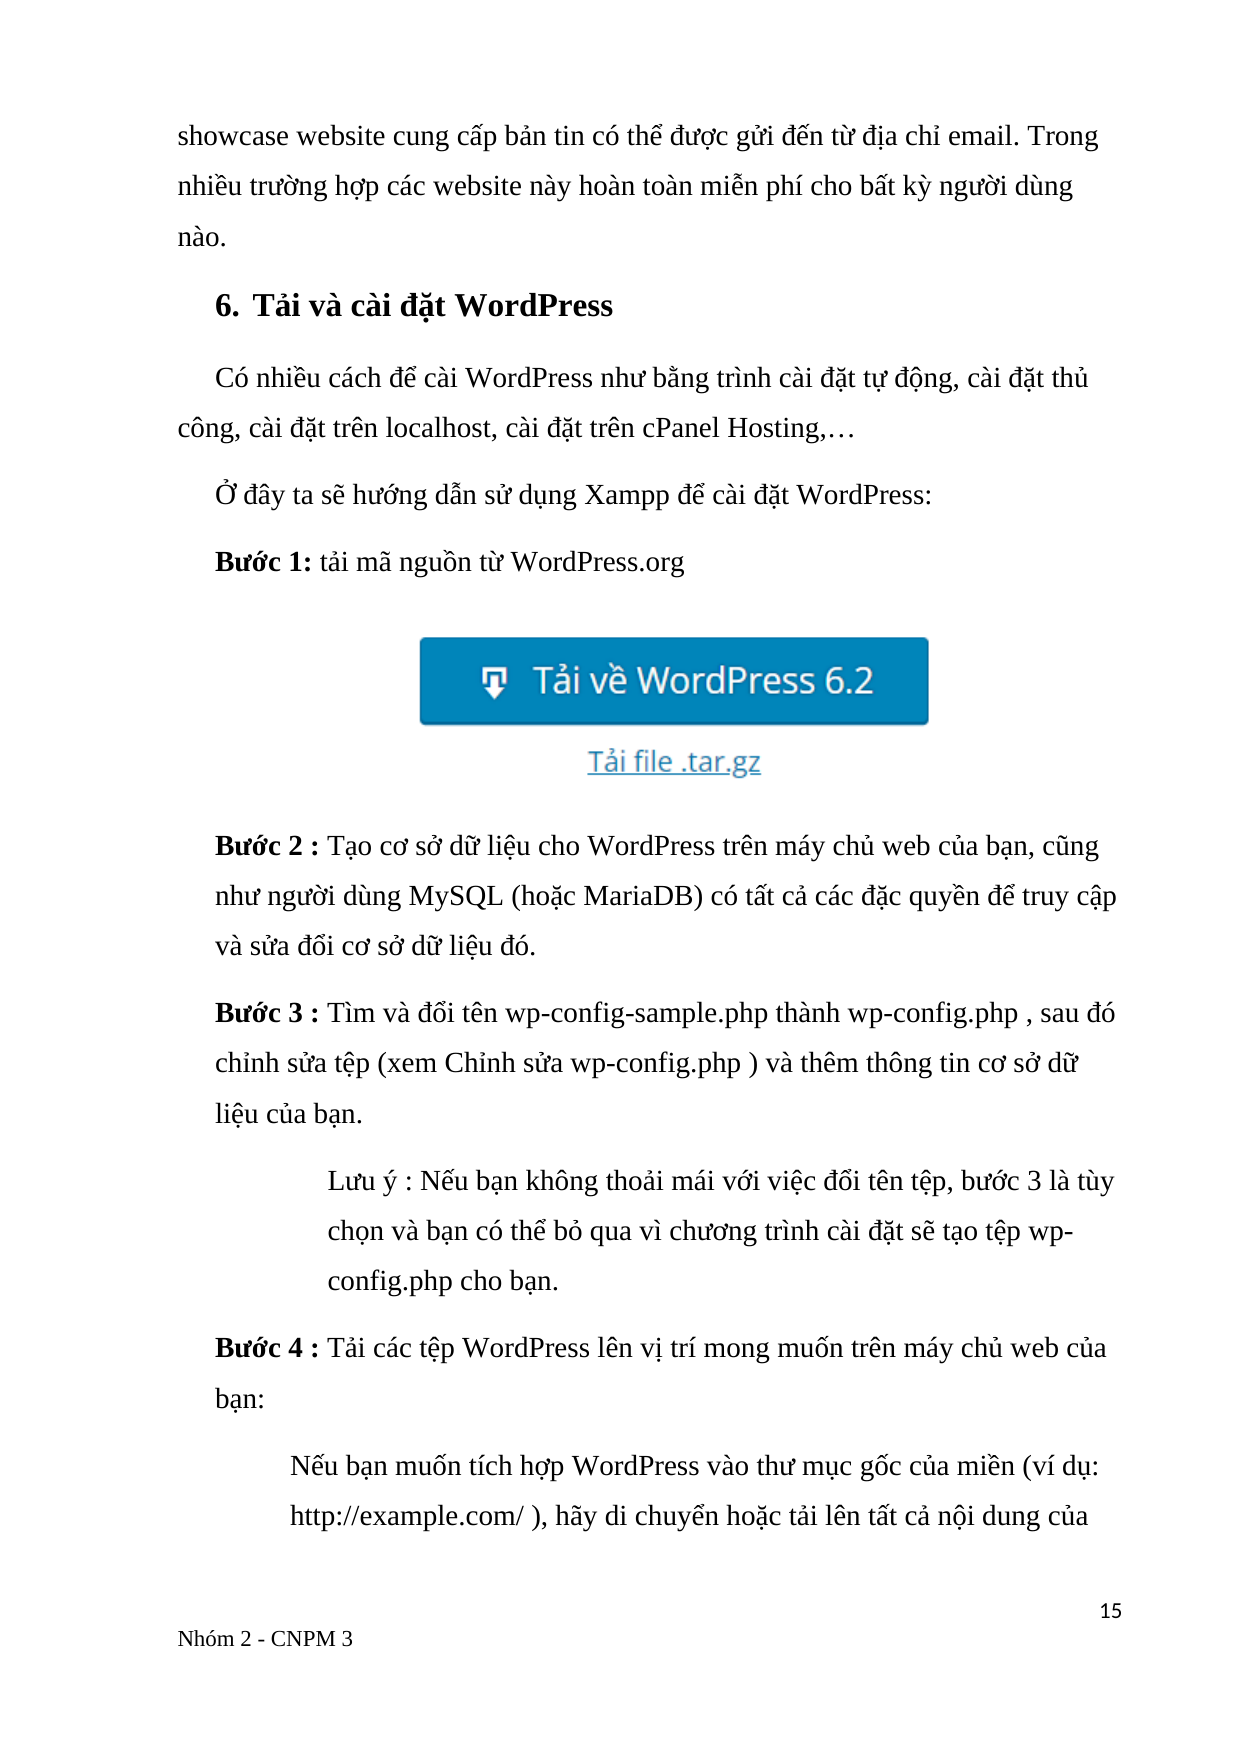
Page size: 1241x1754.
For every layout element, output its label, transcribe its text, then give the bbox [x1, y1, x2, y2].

text Bước 4 : Tải các tệp WordPress lên vị trí mong muốn trên máy chủ web của bạn: [215, 1331, 1122, 1414]
text Ở đây ta sẽ hướng dẫn sử dụng Xampp để cài đặt WordPress: [215, 477, 1122, 511]
text Lưu ý : Nếu bạn không thoải mái với việc đổi tên tệp, bước 3 là tùy chọn và bạn có thể bỏ qua vì chương trình cài đặt sẽ tạo tệp wp-config.php cho bạn. [327, 1163, 1122, 1297]
picture [295, 611, 1004, 797]
subtitle Tải và cài đặt WordPress [215, 286, 1122, 324]
text Có nhiều cách để cài WordPress như bằng trình cài đặt tự động, cài đặt thủ công, cài đặt trên localhost, cài đặt trên cPanel Hosting,… [177, 360, 1122, 444]
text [290, 1448, 1122, 1532]
text Bước 1: tải mã nguồn từ WordPress.org [215, 544, 1122, 578]
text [177, 118, 1122, 252]
text Bước 2 : Tạo cơ sở dữ liệu cho WordPress trên máy chủ web của bạn, cũng như người dùng MySQL (hoặc MariaDB) có tất cả các đặc quyền để truy cập và sửa đổi cơ sở dữ liệu đó. [215, 828, 1122, 962]
text Bước 3 : Tìm và đổi tên wp-config-sample.php thành wp-config.php , sau đó chỉnh sửa tệp (xem Chỉnh sửa wp-config.php ) và thêm thông tin cơ sở dữ liệu của bạn. [215, 995, 1122, 1129]
